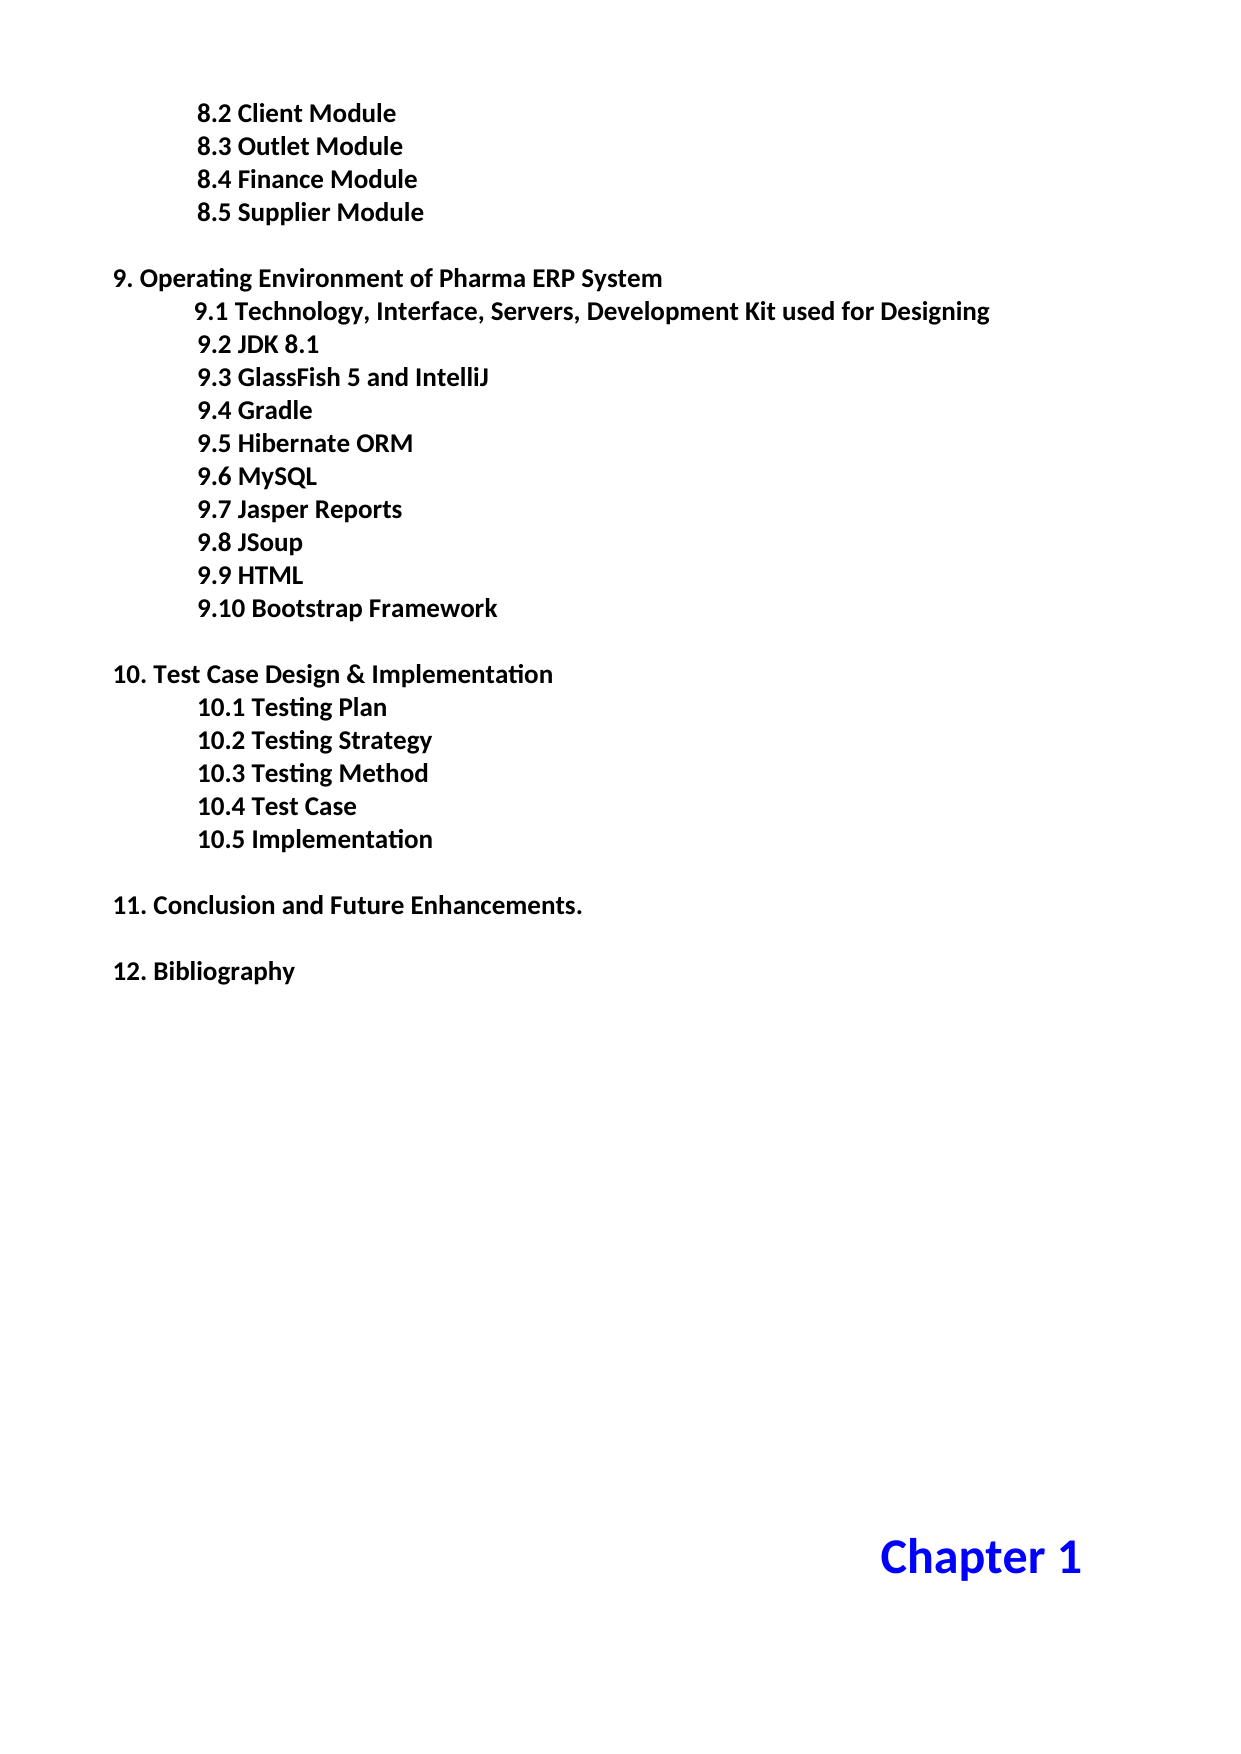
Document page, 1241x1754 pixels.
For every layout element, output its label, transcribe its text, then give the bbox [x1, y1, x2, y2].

text 9.9 HTML [112, 558, 1077, 591]
text 8.2 Client Module [112, 96, 1106, 129]
text 9. Operating Environment of Pharma ERP System [112, 261, 1077, 294]
text 9.4 Gradle [112, 393, 1077, 426]
text 10.5 Implementation [112, 822, 1047, 855]
text 9.3 GlassFish 5 and IntelliJ [112, 360, 1077, 393]
text 9.6 MySQL [112, 459, 1077, 492]
text 9.5 Hibernate ORM [112, 426, 1077, 459]
text 9.1 Technology, Interface, Servers, Development Kit used for Designing [112, 294, 1106, 327]
text Chapter 1 [112, 1525, 1082, 1586]
text 9.2 JDK 8.1 [112, 327, 1077, 360]
text 10.1 Testing Plan [112, 690, 1047, 723]
text 8.4 Finance Module [112, 162, 1106, 195]
text 11. Conclusion and Future Enhancements. [112, 888, 1106, 921]
text 12. Bibliography [112, 954, 1106, 987]
text 10.4 Test Case [112, 789, 1047, 822]
text 10.3 Testing Method [112, 756, 1047, 789]
text 9.10 Bootstrap Framework [112, 591, 1077, 624]
text 10.2 Testing Strategy [112, 723, 1047, 756]
text 8.3 Outlet Module [112, 129, 1106, 162]
text 9.8 JSoup [112, 525, 1077, 558]
text 10. Test Case Design & Implementation [112, 657, 1047, 690]
text 9.7 Jasper Reports [112, 492, 1077, 525]
text 8.5 Supplier Module [112, 195, 1106, 228]
